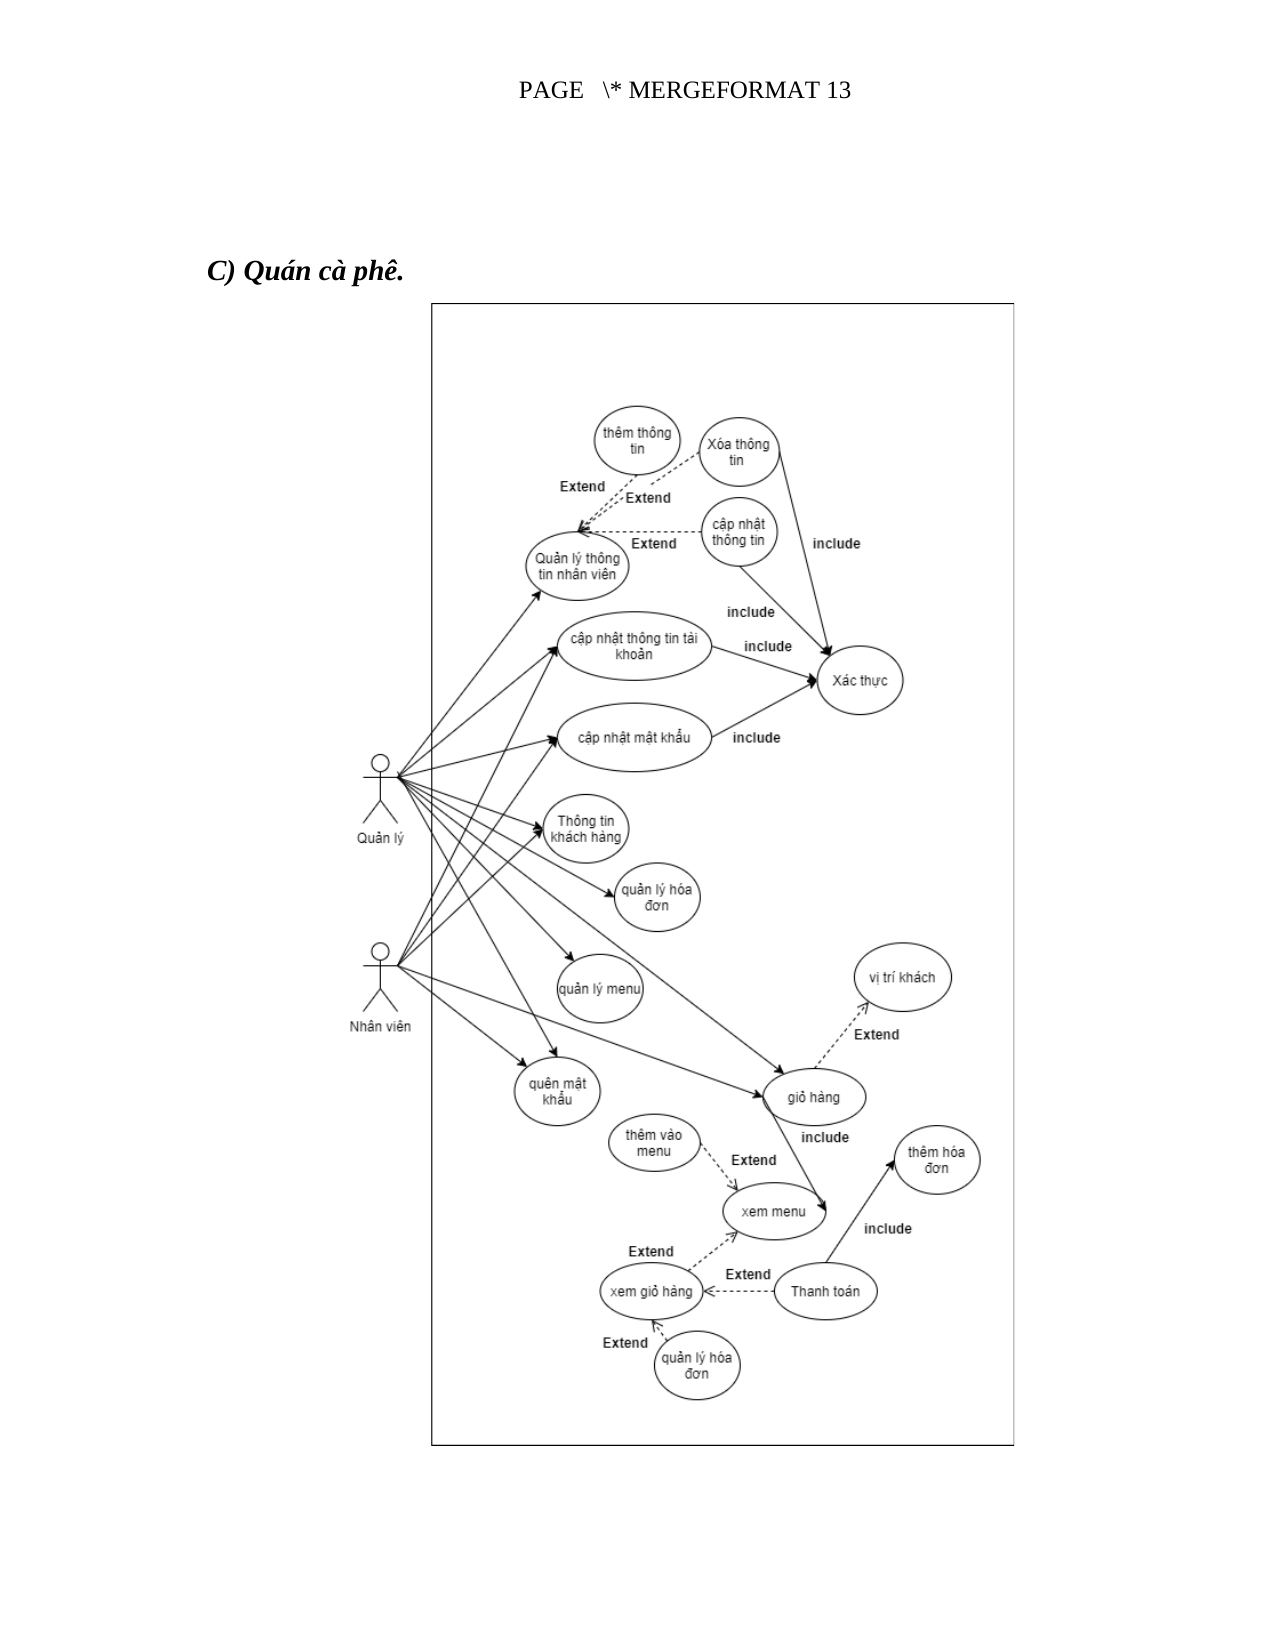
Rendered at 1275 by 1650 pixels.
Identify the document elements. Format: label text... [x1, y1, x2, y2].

picture [349, 303, 1015, 1446]
list Quán cà phê. [207, 253, 1157, 287]
